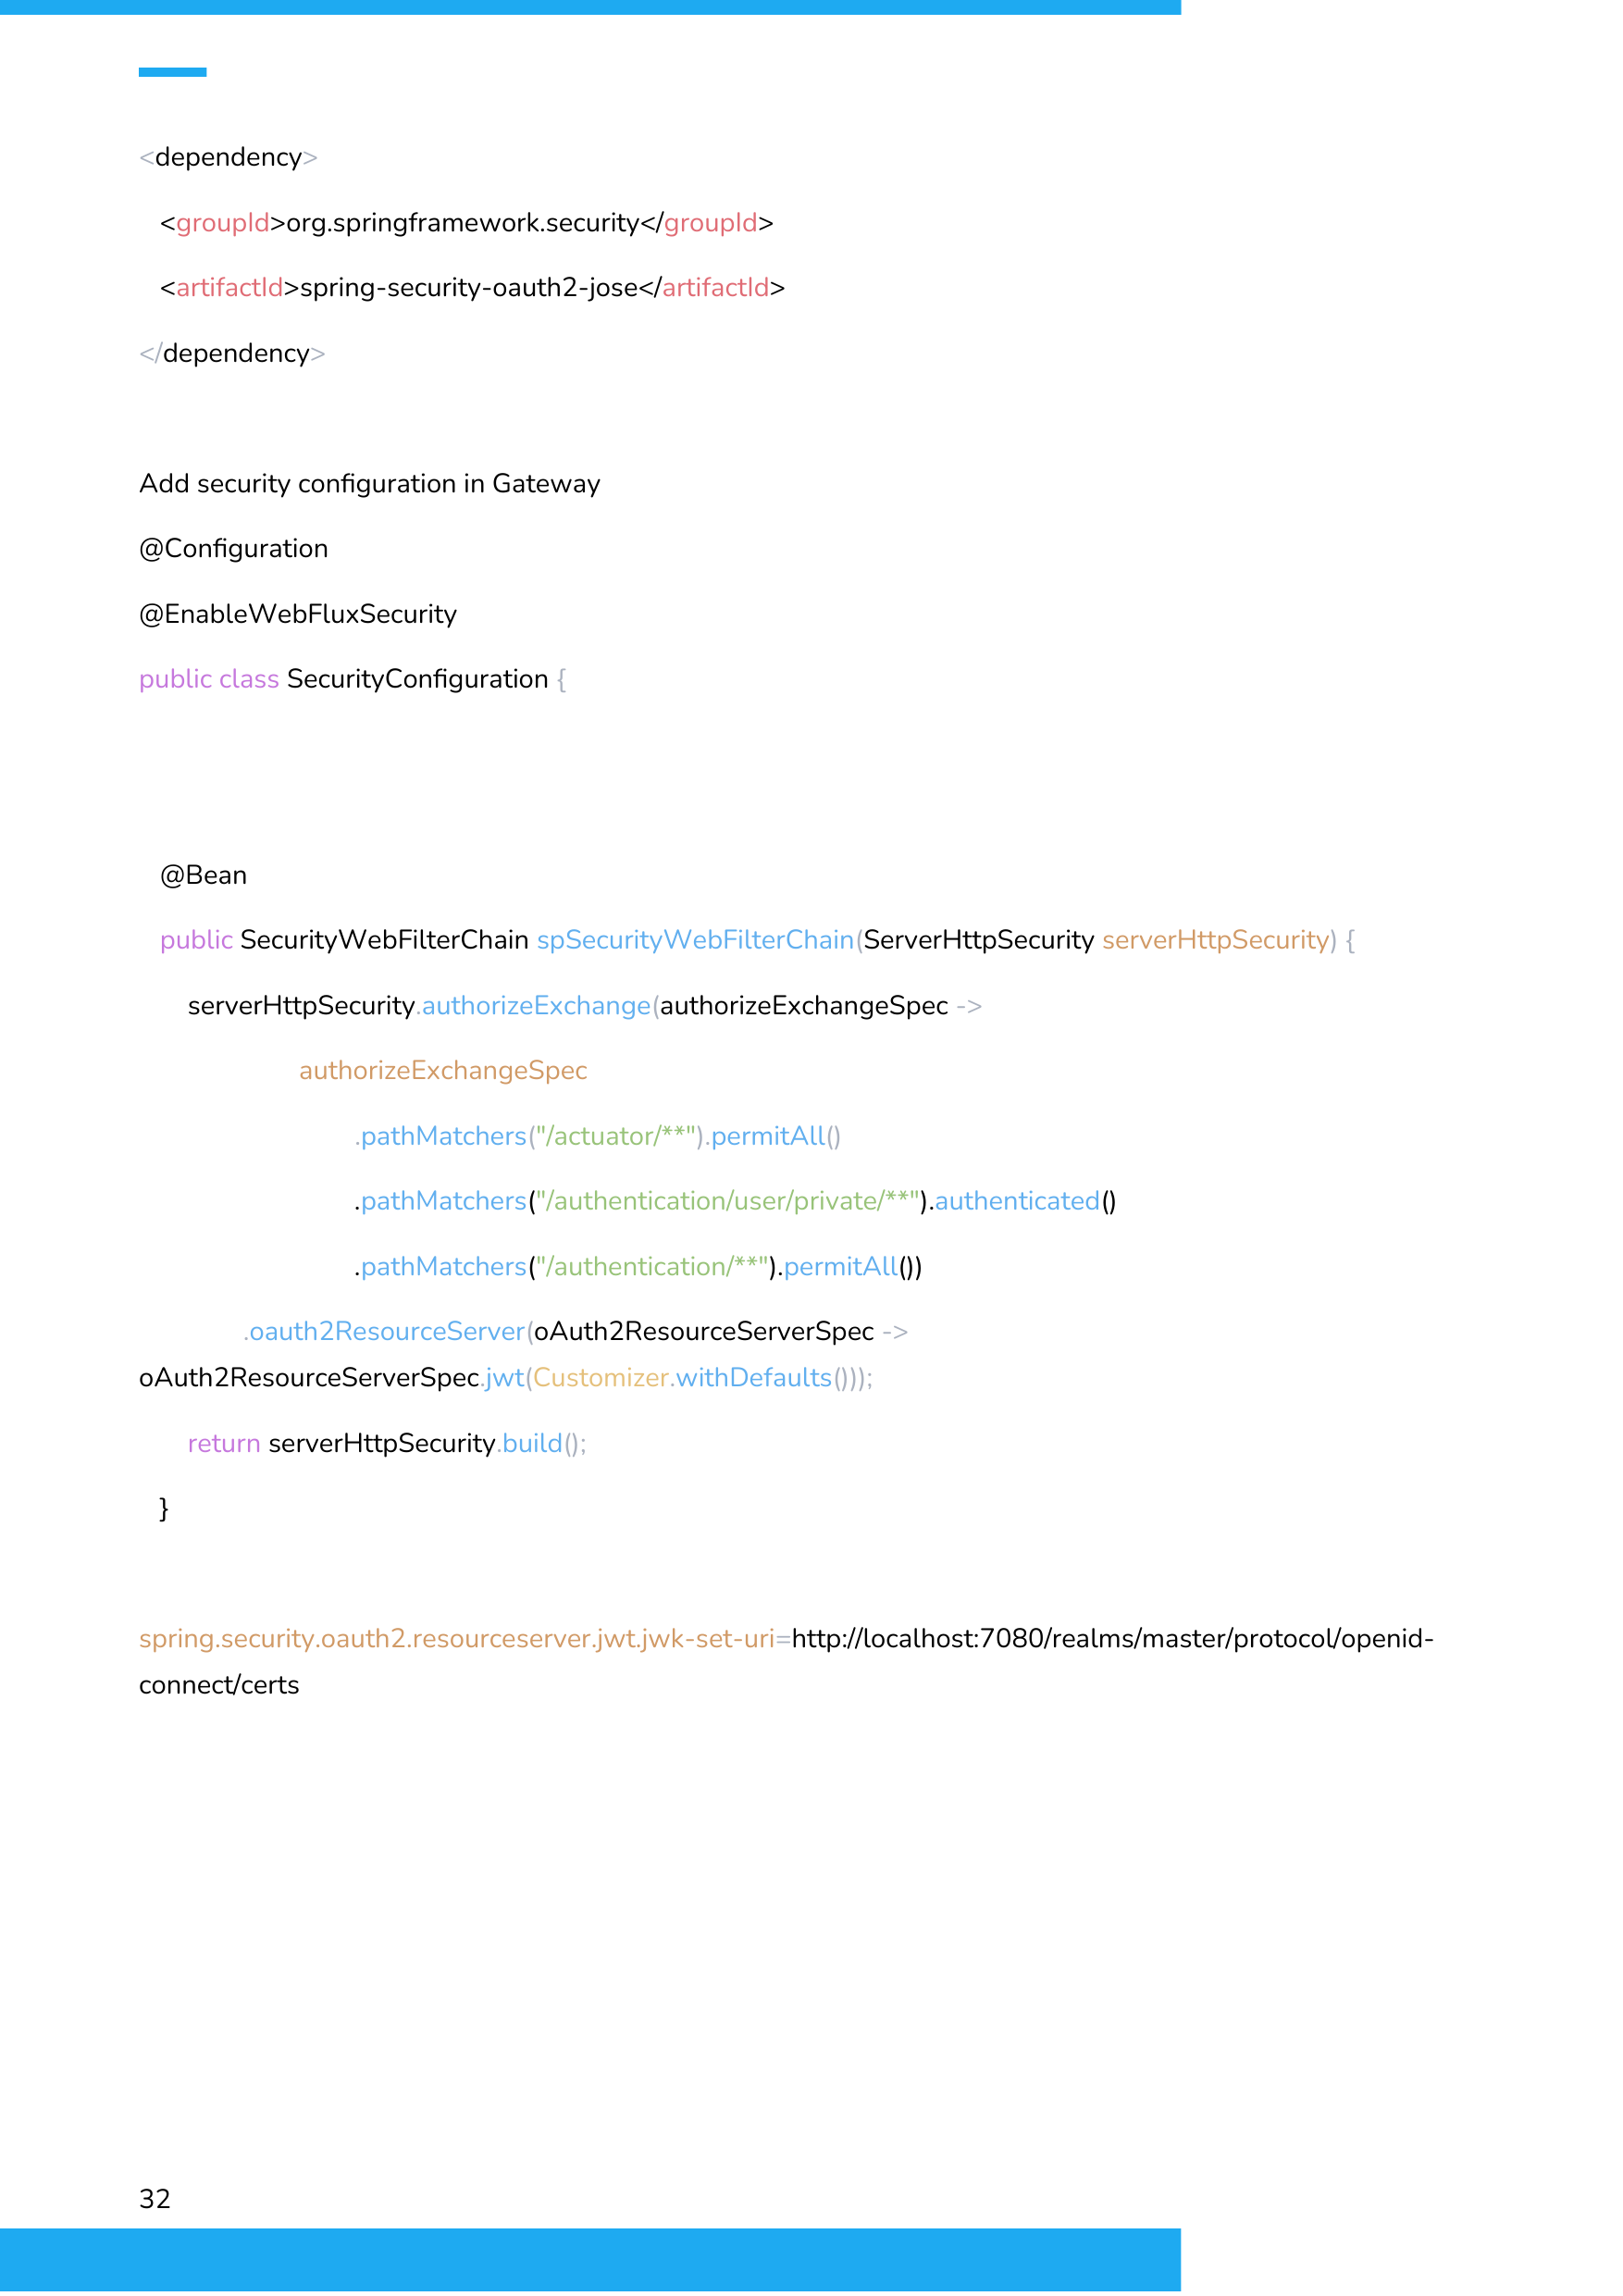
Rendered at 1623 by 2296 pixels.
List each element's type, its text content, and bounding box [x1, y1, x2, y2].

text serverHttpSecurity.authorizeExchange(authorizeExchangeSpec -> [139, 987, 1484, 1024]
text } [139, 1490, 1484, 1527]
text public class SecurityConfiguration { [139, 661, 1484, 698]
text spring.security.oauth2.resourceserver.jwt.jwk-set-uri=http://localhost:7080/realms/master/protocol/openid-connect/certs [139, 1620, 1484, 1704]
text <dependency> [139, 139, 1484, 176]
text .oauth2ResourceServer(oAuth2ResourceServerSpec -> oAuth2ResourceServerSpec.jwt(Customizer.withDefaults())); [139, 1313, 1484, 1396]
text Add security configuration in Gateway [139, 465, 1484, 502]
text return serverHttpSecurity.build(); [139, 1424, 1484, 1461]
text </dependency> [139, 335, 1484, 371]
text .pathMatchers("/authentication/user/private/**").authenticated() [139, 1183, 1484, 1220]
text .pathMatchers("/authentication/**").permitAll()) [139, 1248, 1484, 1285]
text <artifactId>spring-security-oauth2-jose</artifactId> [139, 269, 1484, 306]
picture [0, 2228, 1182, 2291]
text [139, 205, 1484, 241]
picture [0, 0, 1182, 15]
picture [139, 68, 207, 77]
text @Configuration [139, 530, 1484, 567]
text .pathMatchers("/actuator/**").permitAll() [139, 1118, 1484, 1155]
text public SecurityWebFilterChain spSecurityWebFilterChain(ServerHttpSecurity serverHttpSecurity) { [139, 922, 1484, 959]
text @EnableWebFluxSecurity [139, 596, 1484, 632]
text @Bean [139, 857, 1484, 894]
text authorizeExchangeSpec [139, 1052, 1484, 1089]
